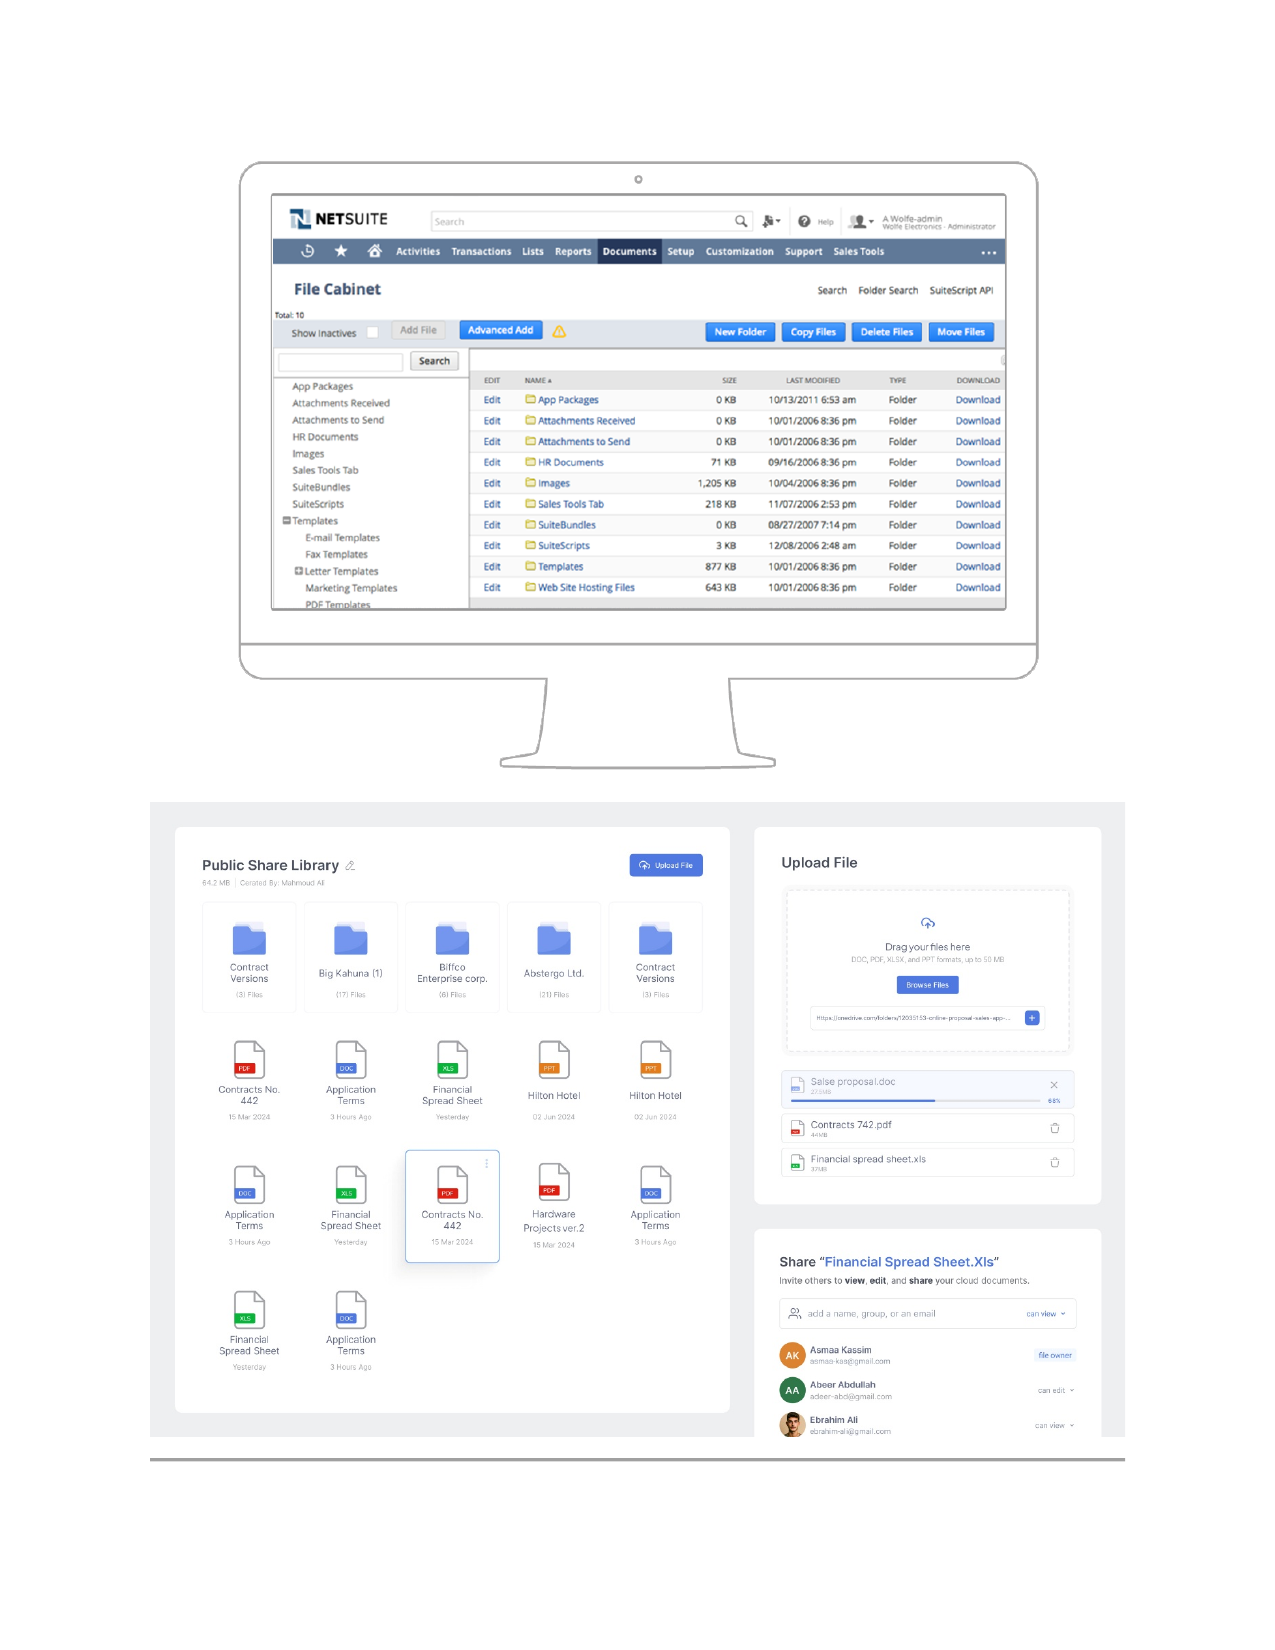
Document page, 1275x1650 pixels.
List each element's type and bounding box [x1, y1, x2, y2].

picture [150, 150, 1125, 781]
picture [150, 802, 1125, 1437]
